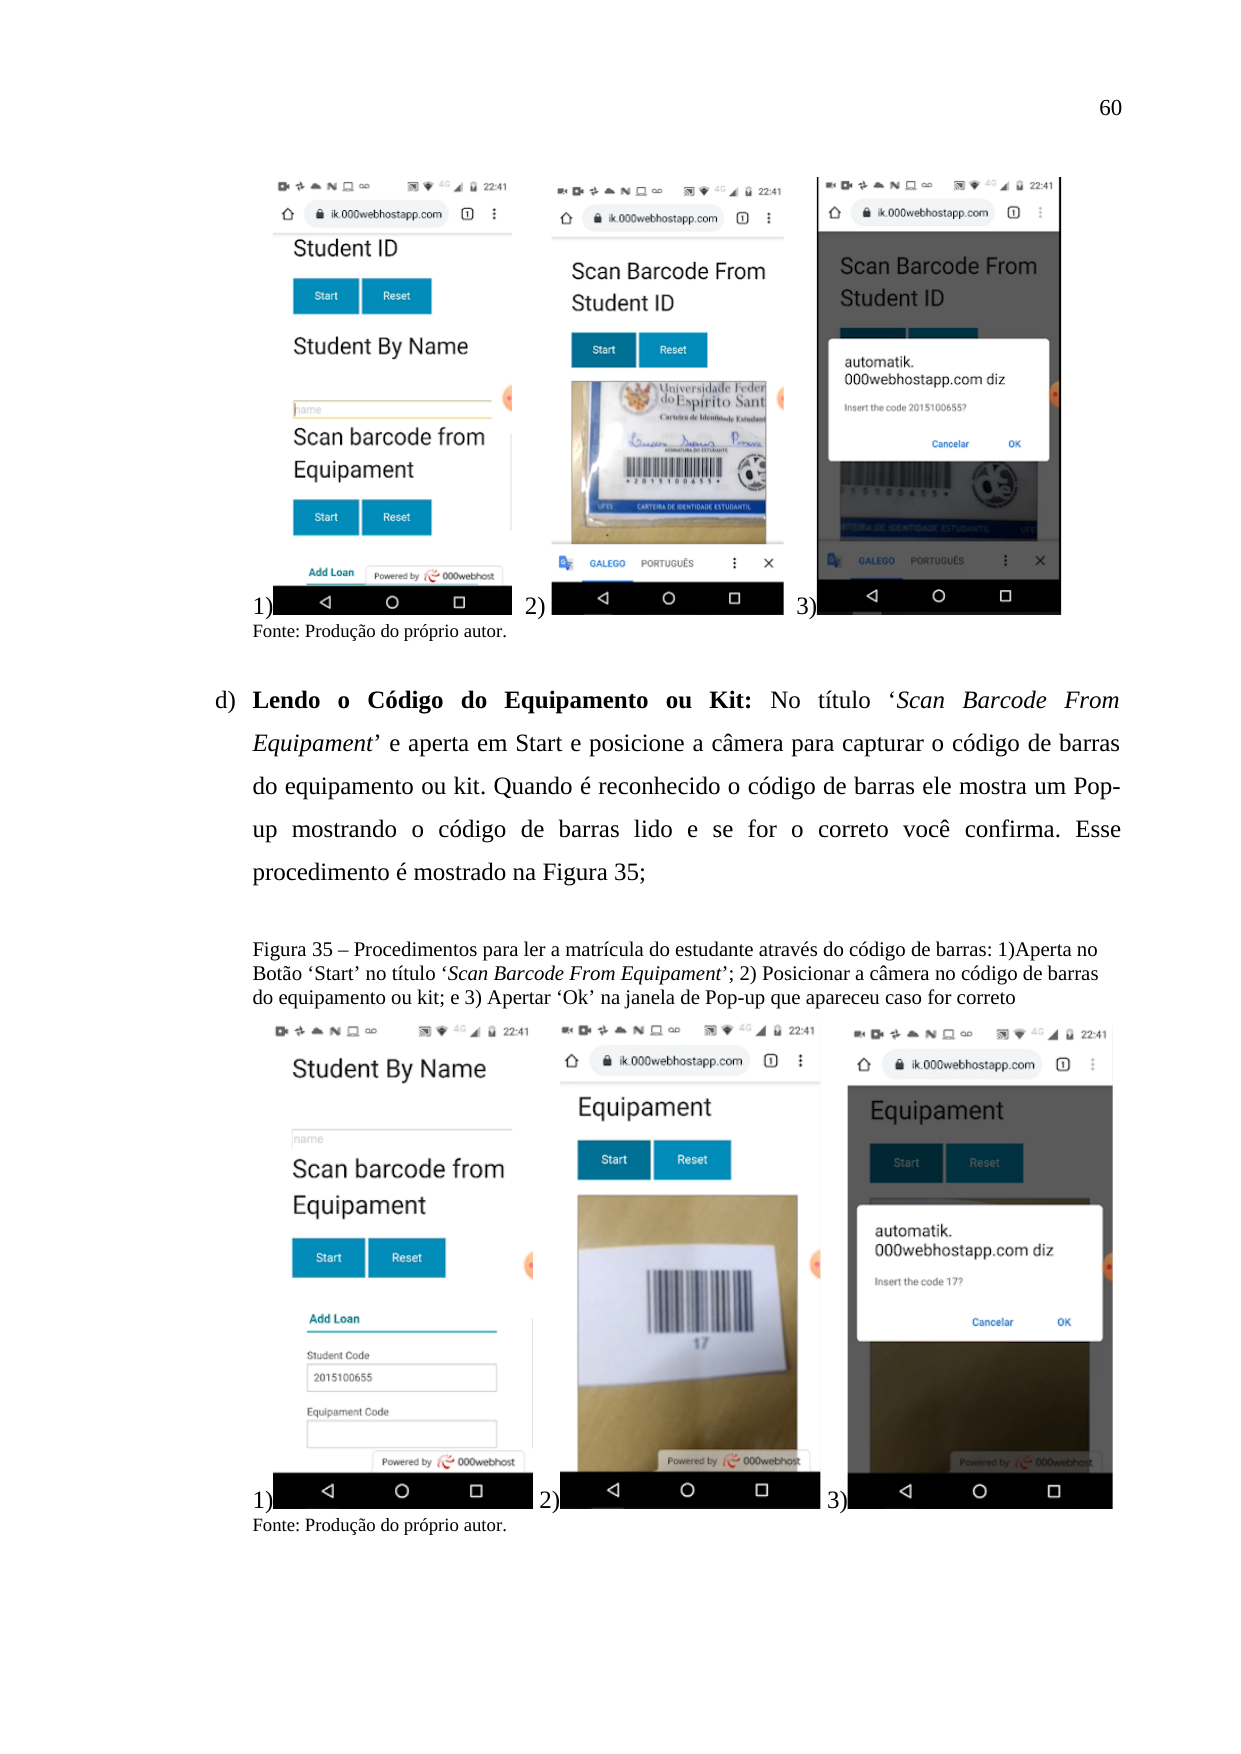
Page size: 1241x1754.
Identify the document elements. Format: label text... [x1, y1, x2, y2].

picture [816, 177, 1062, 615]
picture [560, 1021, 821, 1509]
text Figura 35 – Procedimentos para ler a matrícula do estudante através do código de barras: 1)Aperta no Botão ‘Start’ no título ‘Scan Barcode From Equipament’; 2) Posicionar a câmera no código de barras do equipamento ou kit; e 3) Apertar ‘Ok’ na janela de Pop-up que apareceu caso for correto [252, 937, 1122, 1009]
list Fonte: Produção do próprio autor. [252, 1514, 1122, 1536]
list Lendo o Código do Equipamento ou Kit: No título ‘Scan Barcode From Equipament’ e aperta em Start e posicione a câmera para capturar o código de barras do equipamento ou kit. Quando é reconhecido o código de barras ele mostra um Pop-up mostrando o código de barras lido e se for o correto você confirma. Esse procedimento é mostrado na Figura 35; [215, 685, 1122, 886]
picture [847, 1025, 1113, 1509]
picture [551, 183, 784, 615]
list Fonte: Produção do próprio autor. [252, 620, 1122, 642]
picture [273, 1022, 533, 1509]
picture [273, 178, 512, 615]
